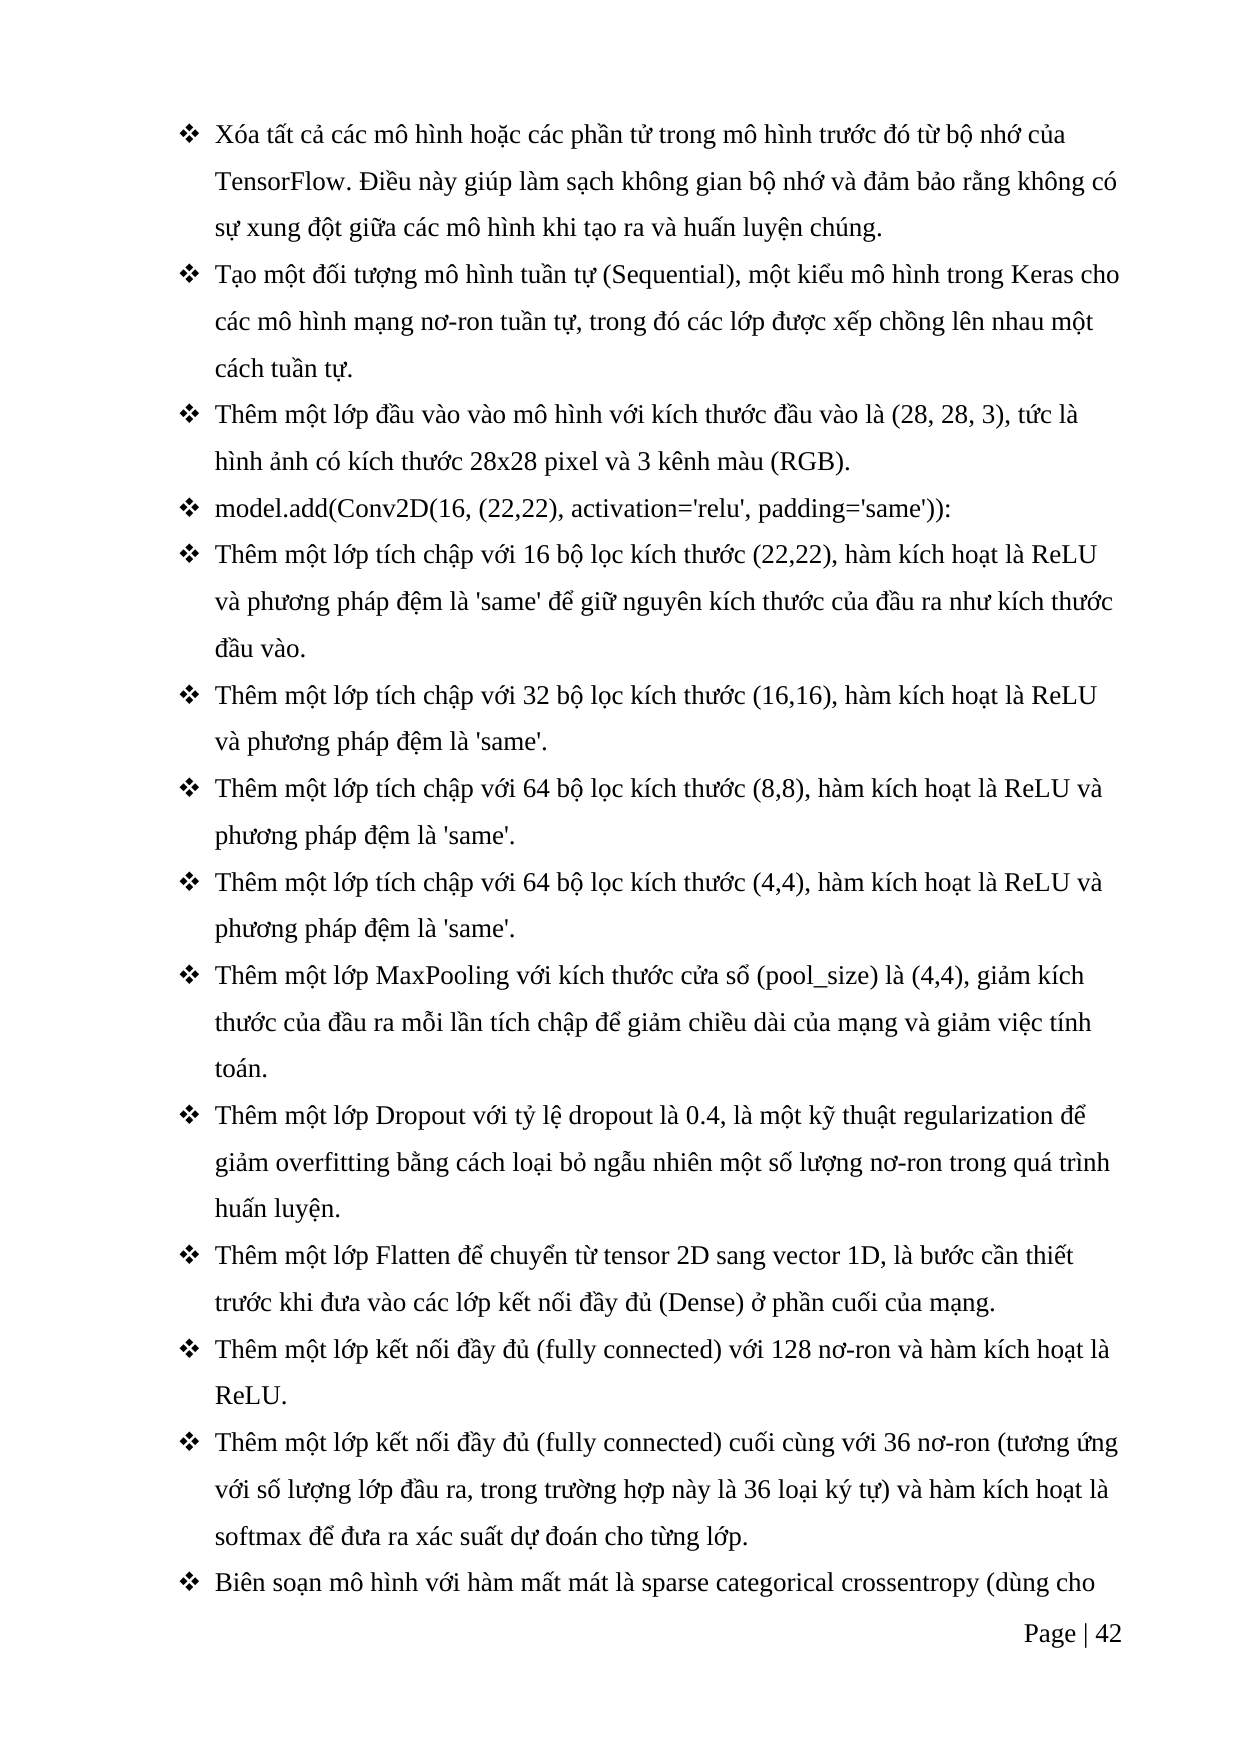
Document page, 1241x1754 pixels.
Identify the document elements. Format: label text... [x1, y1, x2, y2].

list Thêm một lớp tích chập với 32 bộ lọc kích thước (16,16), hàm kích hoạt là ReLU và phương pháp đệm là 'same'. [177, 679, 1122, 757]
list Tạo một đối tượng mô hình tuần tự (Sequential), một kiểu mô hình trong Keras cho các mô hình mạng nơ-ron tuần tự, trong đó các lớp được xếp chồng lên nhau một cách tuần tự. [177, 258, 1122, 383]
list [177, 1566, 1122, 1597]
list Thêm một lớp MaxPooling với kích thước cửa sổ (pool_size) là (4,4), giảm kích thước của đầu ra mỗi lần tích chập để giảm chiều dài của mạng và giảm việc tính toán. [177, 959, 1122, 1084]
list Thêm một lớp tích chập với 64 bộ lọc kích thước (4,4), hàm kích hoạt là ReLU và phương pháp đệm là 'same'. [177, 866, 1122, 943]
list Xóa tất cả các mô hình hoặc các phần tử trong mô hình trước đó từ bộ nhớ của TensorFlow. Điều này giúp làm sạch không gian bộ nhớ và đảm bảo rằng không có sự xung đột giữa các mô hình khi tạo ra và huấn luyện chúng. [177, 118, 1122, 243]
list Thêm một lớp Dropout với tỷ lệ dropout là 0.4, là một kỹ thuật regularization để giảm overfitting bằng cách loại bỏ ngẫu nhiên một số lượng nơ-ron trong quá trình huấn luyện. [177, 1099, 1122, 1224]
list Thêm một lớp kết nối đầy đủ (fully connected) cuối cùng với 36 nơ-ron (tương ứng với số lượng lớp đầu ra, trong trường hợp này là 36 loại ký tự) và hàm kích hoạt là softmax để đưa ra xác suất dự đoán cho từng lớp. [177, 1426, 1122, 1551]
list model.add(Conv2D(16, (22,22), activation='relu', padding='same')): [177, 492, 1122, 523]
list Thêm một lớp Flatten để chuyển từ tensor 2D sang vector 1D, là bước cần thiết trước khi đưa vào các lớp kết nối đầy đủ (Dense) ở phần cuối của mạng. [177, 1239, 1122, 1317]
list Thêm một lớp kết nối đầy đủ (fully connected) với 128 nơ-ron và hàm kích hoạt là ReLU. [177, 1333, 1122, 1411]
list Thêm một lớp tích chập với 16 bộ lọc kích thước (22,22), hàm kích hoạt là ReLU và phương pháp đệm là 'same' để giữ nguyên kích thước của đầu ra như kích thước đầu vào. [177, 539, 1122, 663]
list Thêm một lớp tích chập với 64 bộ lọc kích thước (8,8), hàm kích hoạt là ReLU và phương pháp đệm là 'same'. [177, 772, 1122, 850]
list Thêm một lớp đầu vào vào mô hình với kích thước đầu vào là (28, 28, 3), tức là hình ảnh có kích thước 28x28 pixel và 3 kênh màu (RGB). [177, 398, 1122, 476]
